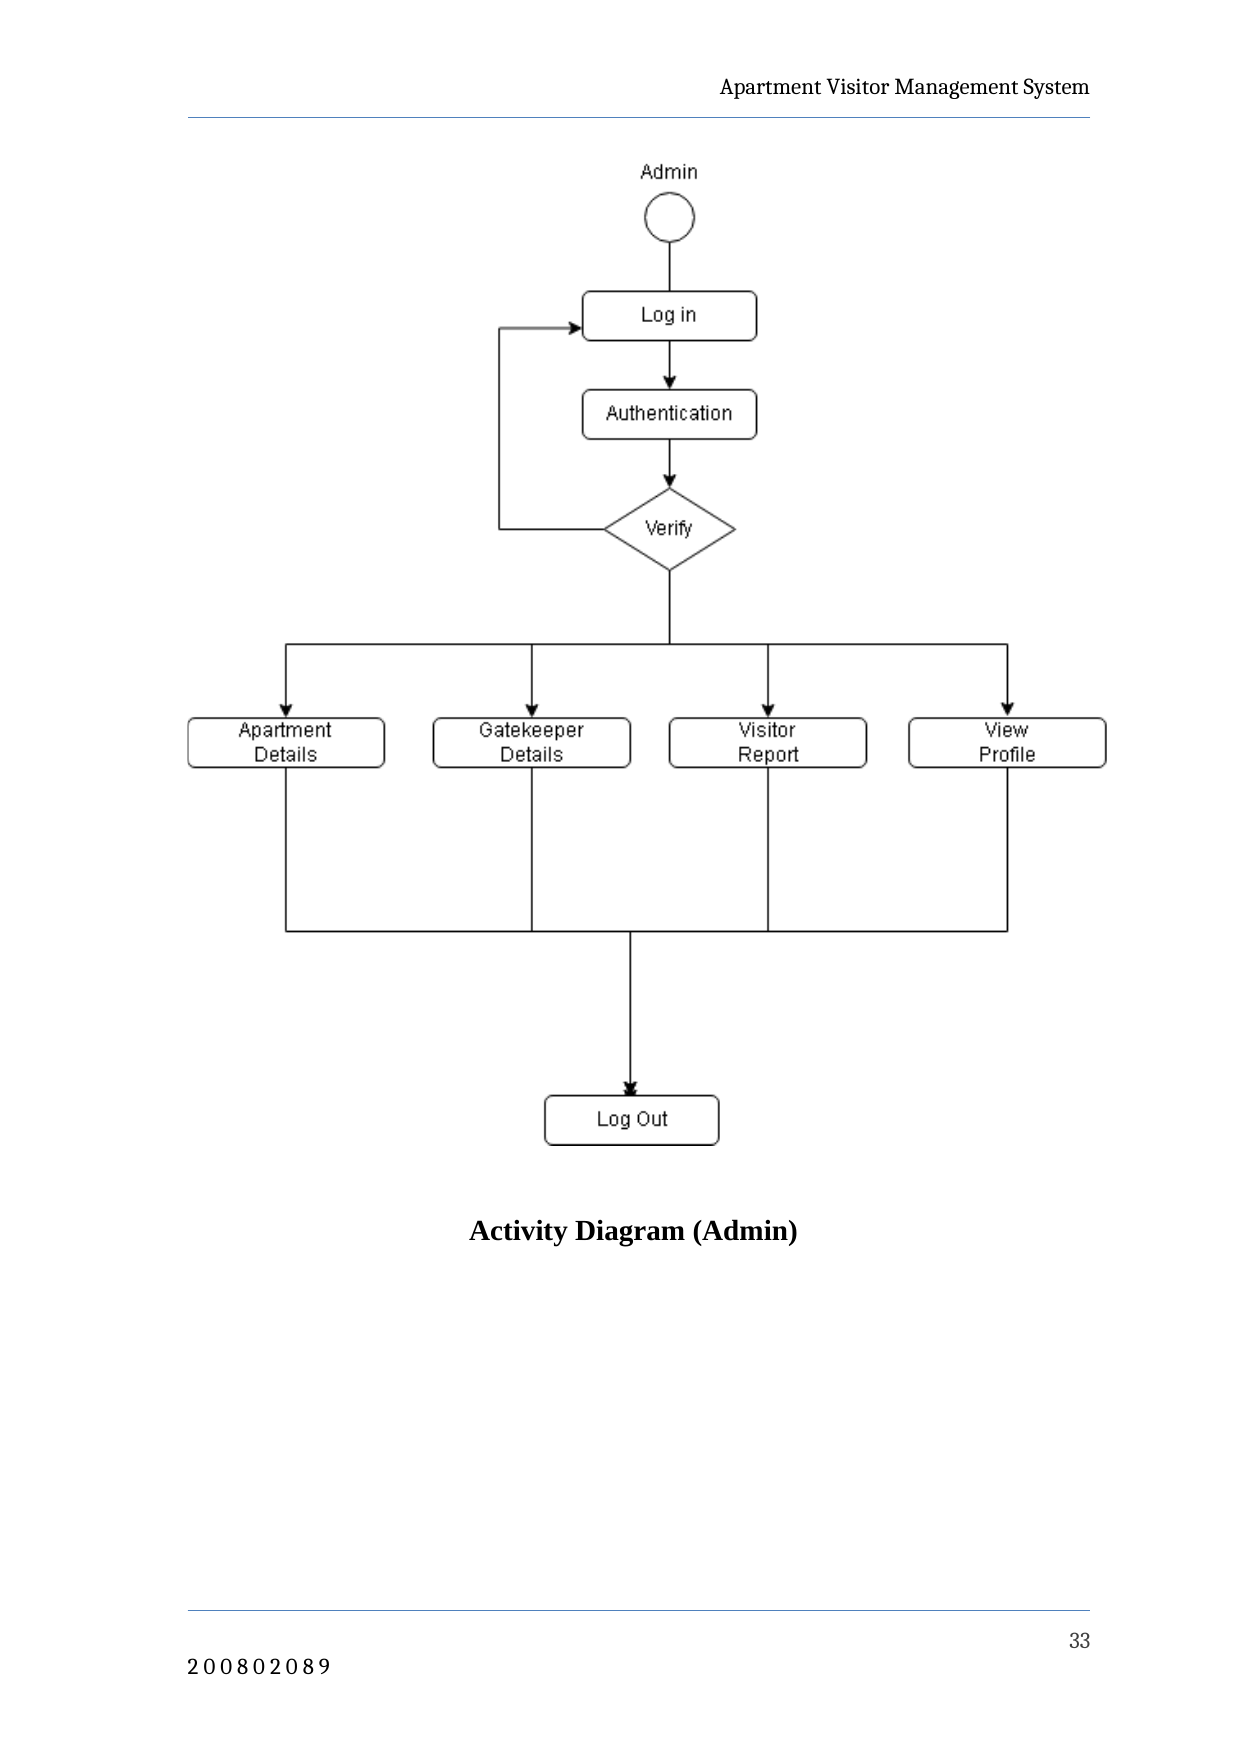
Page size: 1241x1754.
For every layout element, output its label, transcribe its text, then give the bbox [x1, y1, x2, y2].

list Activity Diagram (Admin) [345, 1213, 1090, 1246]
picture [187, 148, 1107, 1146]
